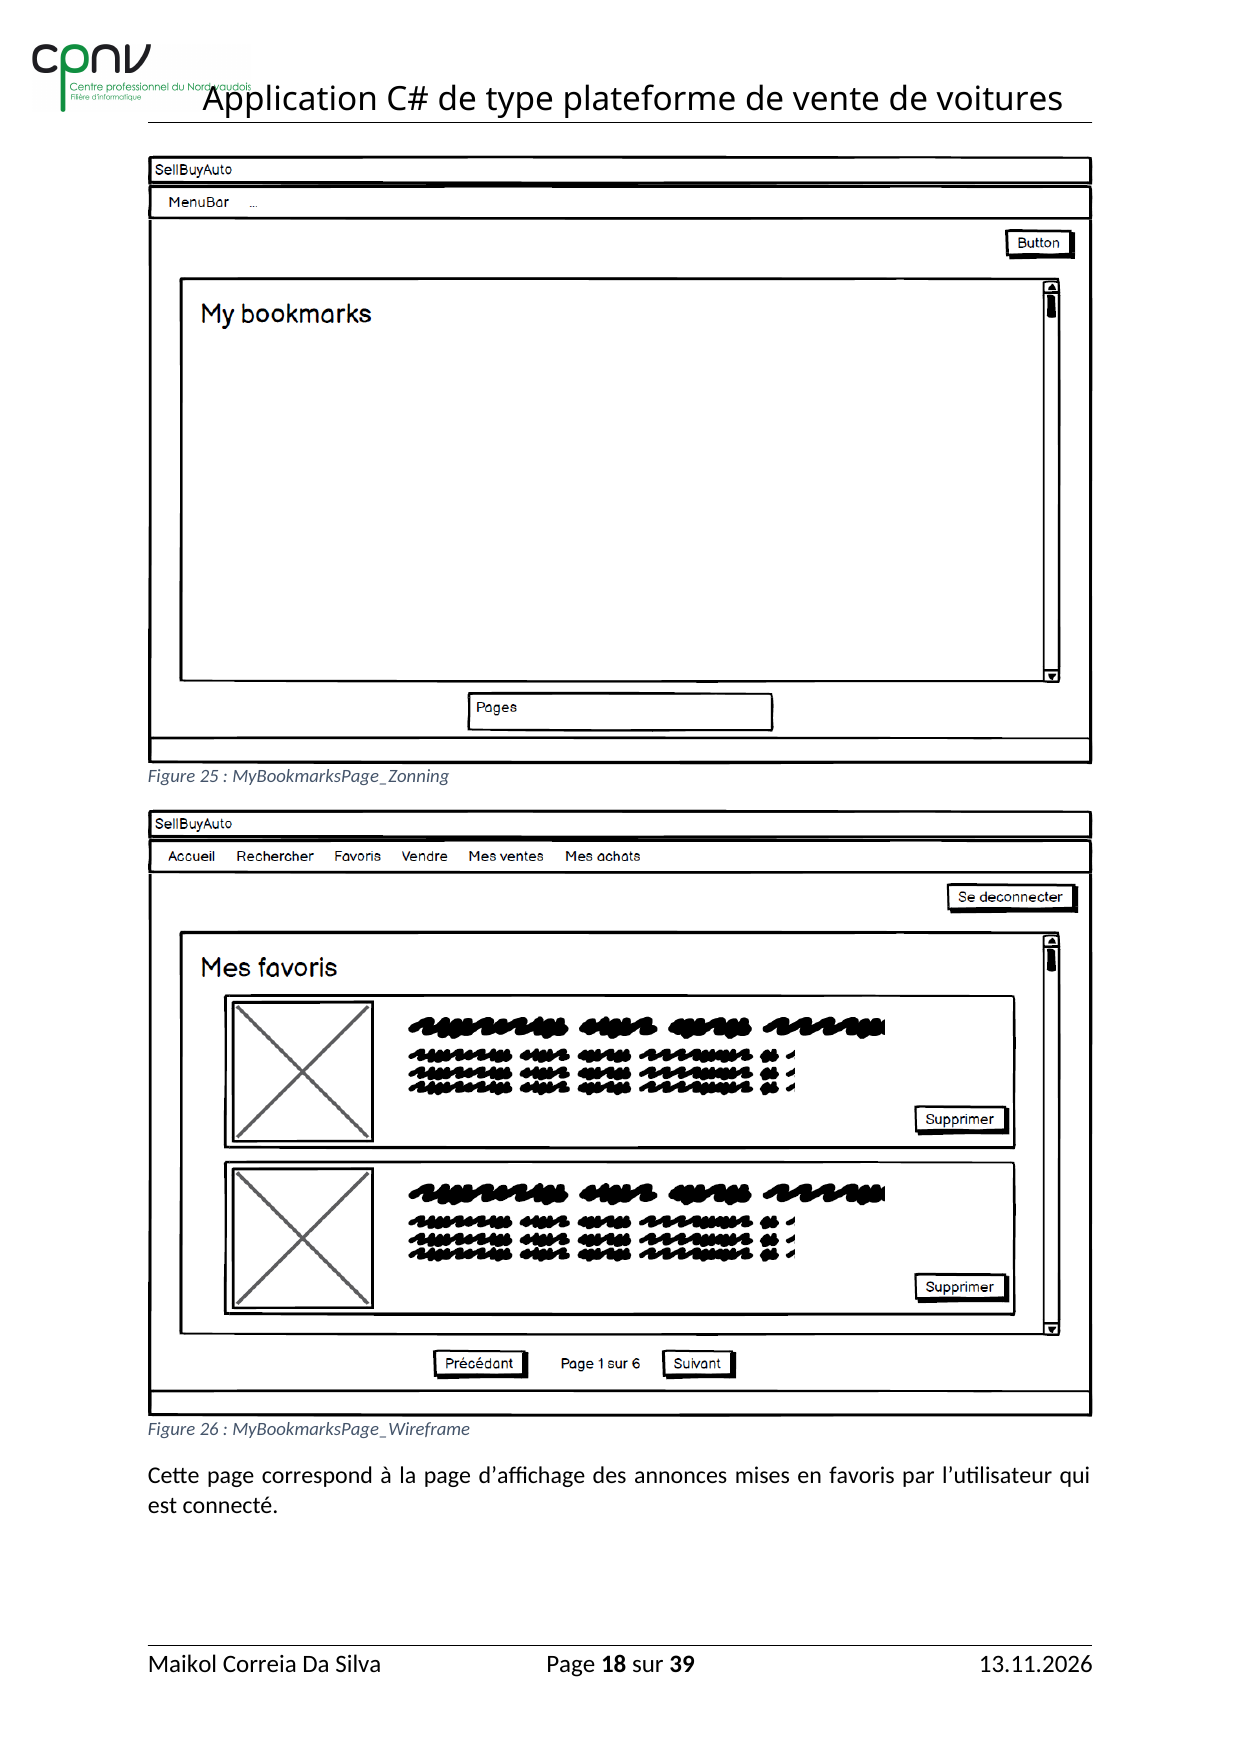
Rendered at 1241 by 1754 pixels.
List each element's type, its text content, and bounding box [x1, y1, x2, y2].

picture [147, 808, 1093, 1417]
text Figure 26 : MyBookmarksPage_Wireframe [148, 1417, 1092, 1440]
picture [229, 94, 239, 108]
picture [32, 44, 251, 112]
text Cette page correspond à la page d’affichage des annonces mises en favoris par l’utilisateur qui est connecté. [148, 1461, 1092, 1519]
picture [147, 154, 1093, 765]
text Figure 25 : MyBookmarksPage_Zonning [148, 765, 1092, 787]
